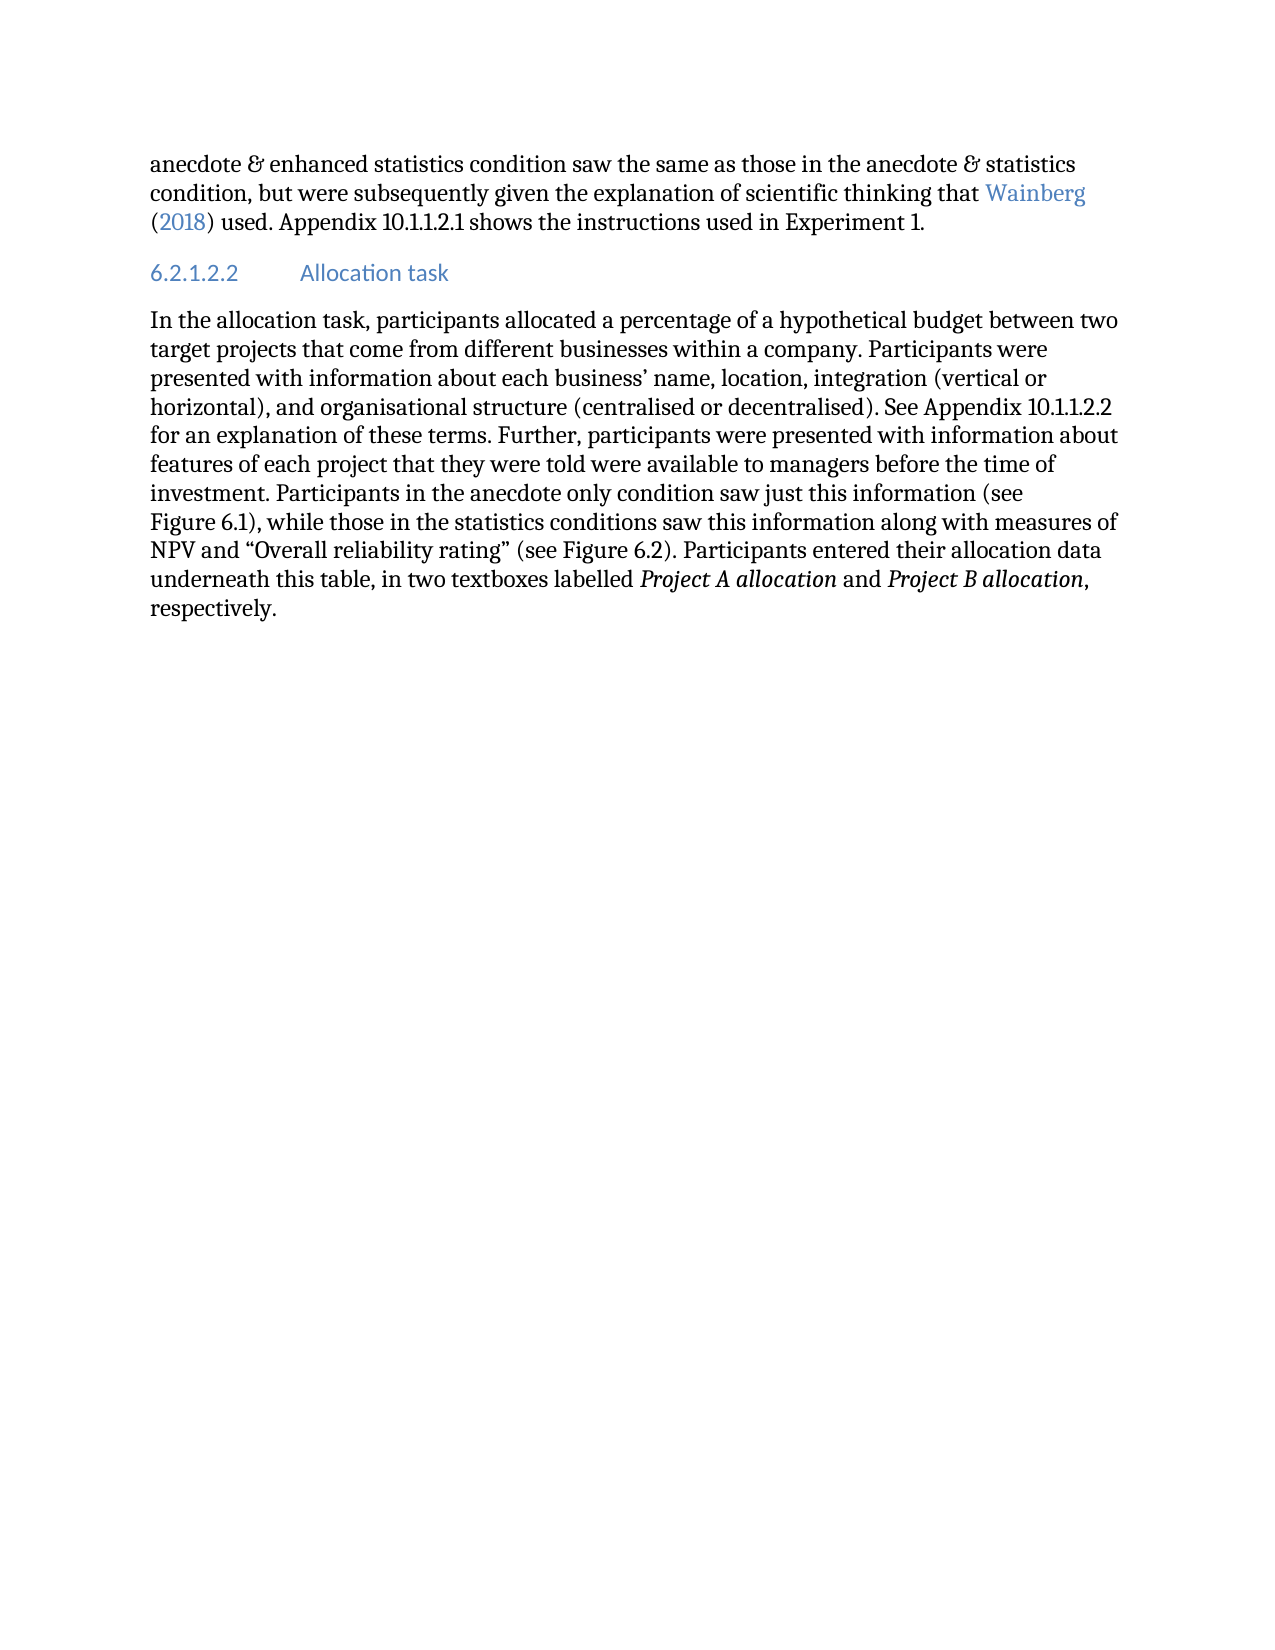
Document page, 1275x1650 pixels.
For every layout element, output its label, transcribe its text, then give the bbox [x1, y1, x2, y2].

text In the allocation task, participants allocated a percentage of a hypothetical budget between two target projects that come from different businesses within a company. Participants were presented with information about each business’ name, location, integration (vertical or horizontal), and organisational structure (centralised or decentralised). See Appendix 10.1.1.2.2 for an explanation of these terms. Further, participants were presented with information about features of each project that they were told were available to managers before the time of investment. Participants in the anecdote only condition saw just this information (see Figure 6.1), while those in the statistics conditions saw this information along with measures of NPV and “Overall reliability rating” (see Figure 6.2). Participants entered their allocation data underneath this table, in two textboxes labelled Project A allocation and Project B allocation, respectively. [150, 306, 1125, 623]
subtitle 6.2.1.2.2 Allocation task [150, 257, 1125, 288]
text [150, 150, 1125, 236]
